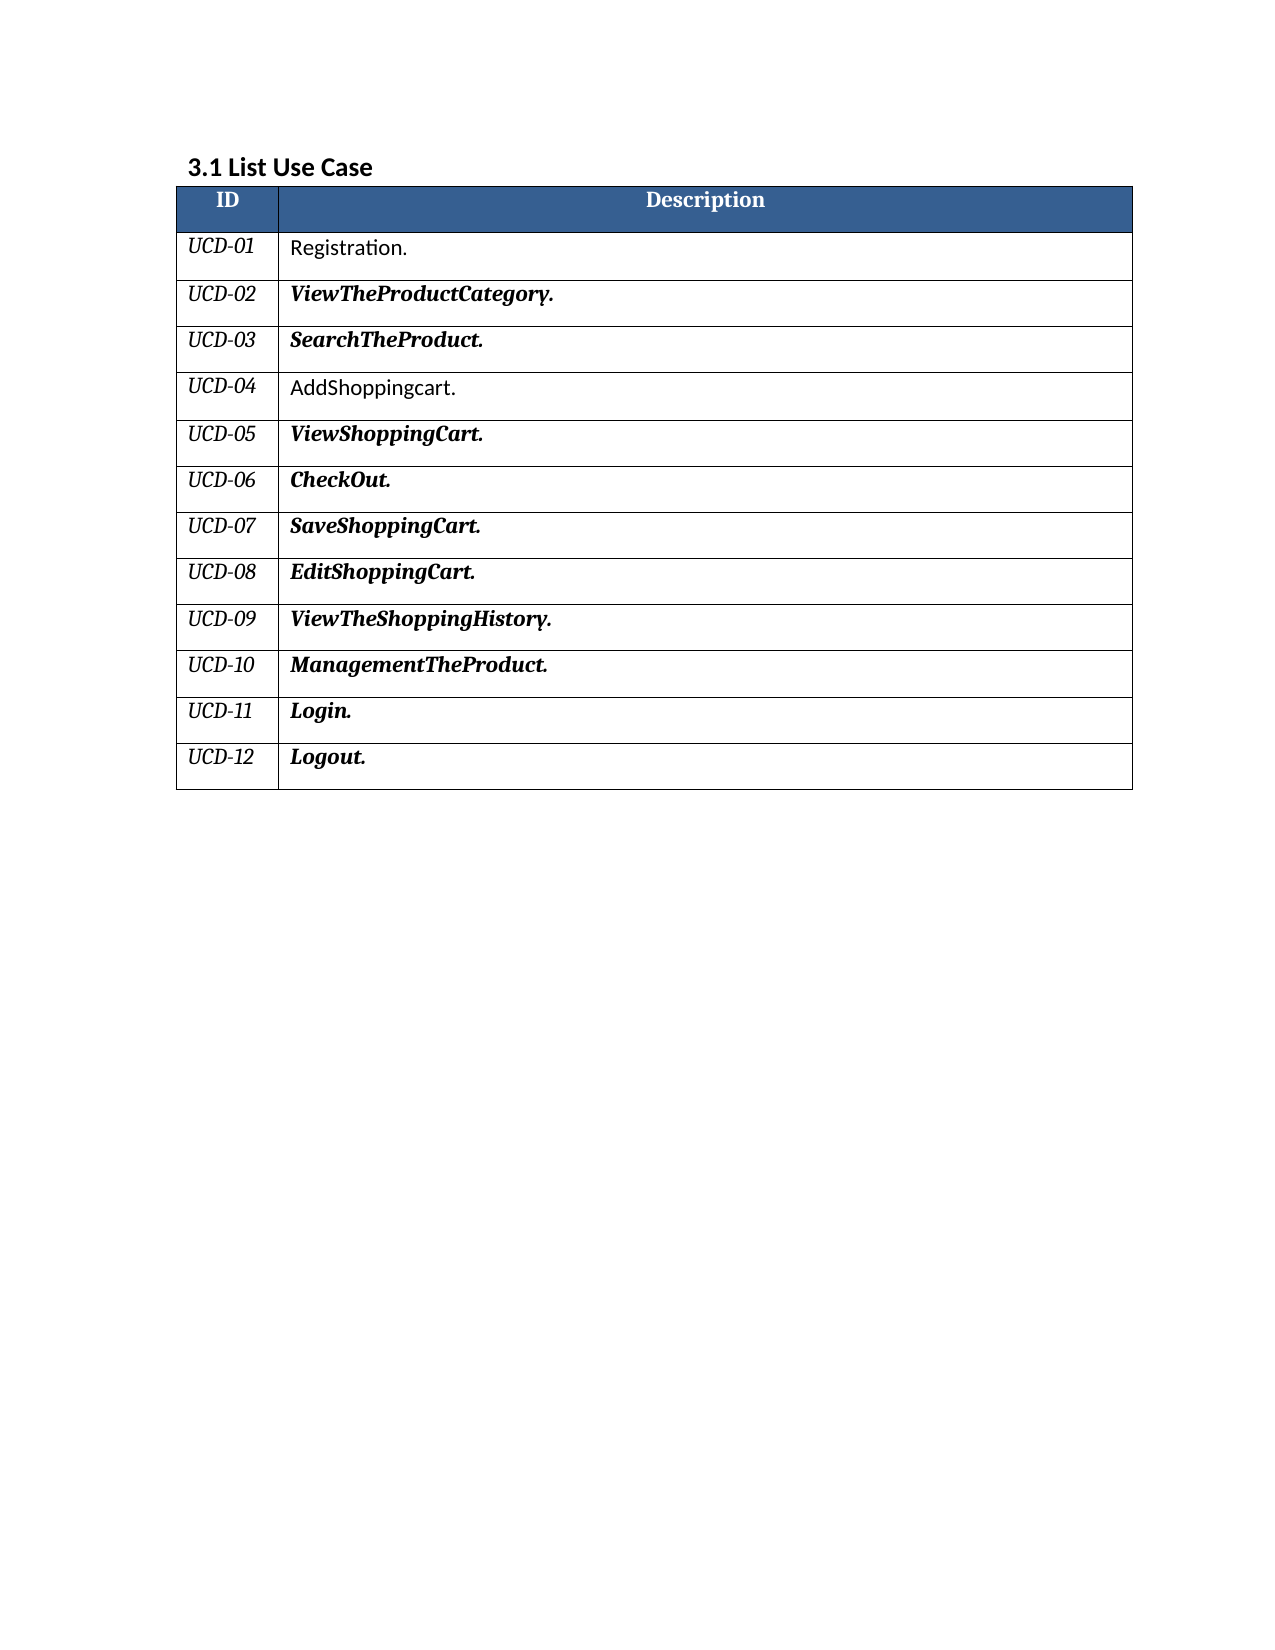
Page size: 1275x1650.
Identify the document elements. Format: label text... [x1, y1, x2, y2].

table_cell ViewShoppingCart. [279, 421, 1132, 466]
table_cell EditShoppingCart. [279, 559, 1132, 604]
table_cell Registration. [279, 233, 1132, 279]
table_cell UCD-01 [177, 233, 278, 279]
table_cell Logout. [279, 744, 1132, 789]
table_cell CheckOut. [279, 467, 1132, 512]
table_cell UCD-10 [177, 651, 278, 697]
table_cell UCD-07 [177, 513, 278, 558]
table_cell UCD-05 [177, 421, 278, 466]
table_cell UCD-04 [177, 373, 278, 420]
table_cell UCD-08 [177, 559, 278, 604]
table_cell ViewTheProductCategory. [279, 281, 1132, 326]
table_cell UCD-11 [177, 698, 278, 743]
table_header Description [279, 187, 1132, 232]
table_cell UCD-12 [177, 744, 278, 789]
table_cell ViewTheShoppingHistory. [279, 605, 1132, 650]
table_cell SearchTheProduct. [279, 327, 1132, 372]
table_cell UCD-03 [177, 327, 278, 372]
table_cell Login. [279, 698, 1132, 743]
table_cell AddShoppingcart. [279, 373, 1132, 420]
subtitle 3.1 List Use Case [187, 150, 1087, 183]
table_cell UCD-06 [177, 467, 278, 512]
table_cell SaveShoppingCart. [279, 513, 1132, 558]
table_header ID [177, 187, 278, 232]
table_cell ManagementTheProduct. [279, 651, 1132, 697]
table_cell UCD-09 [177, 605, 278, 650]
table_cell UCD-02 [177, 281, 278, 326]
